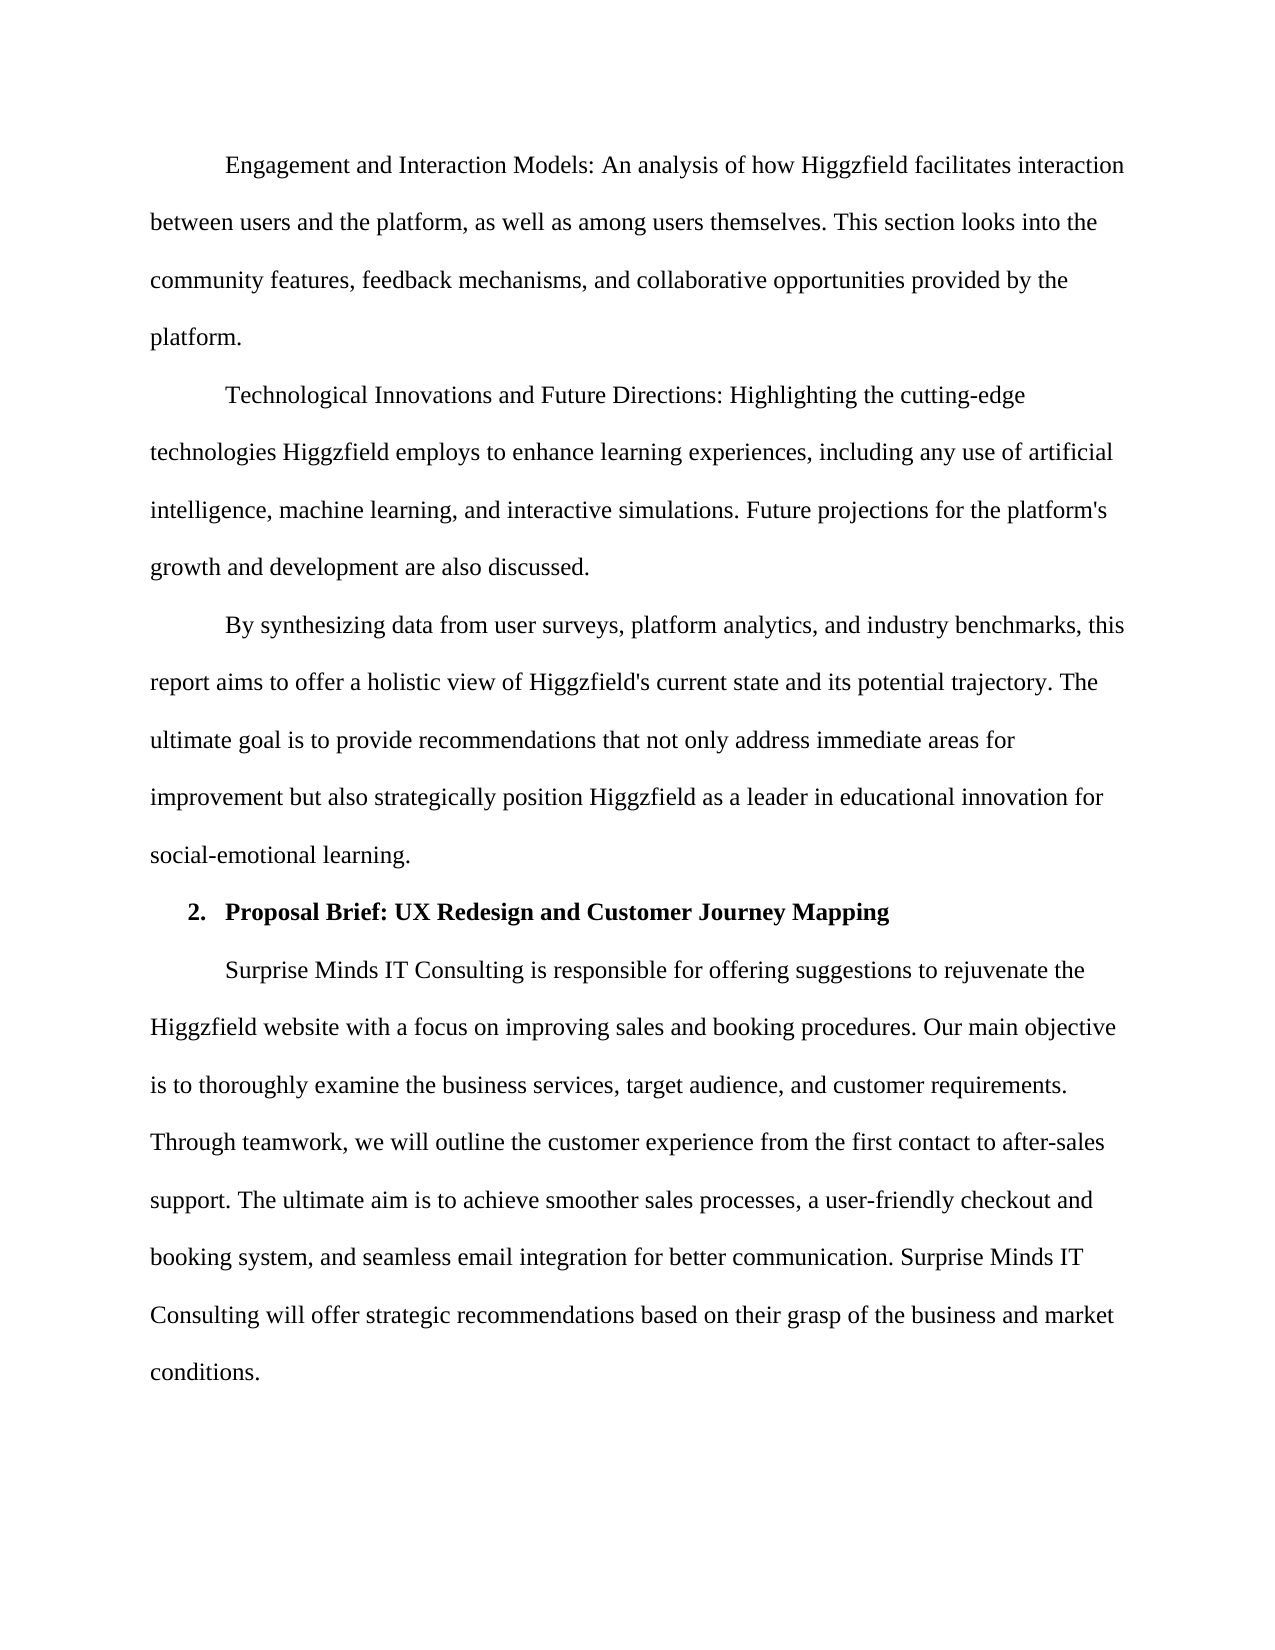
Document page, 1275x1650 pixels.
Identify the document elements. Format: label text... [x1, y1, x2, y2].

text By synthesizing data from user surveys, platform analytics, and industry benchmarks, this report aims to offer a holistic view of Higgzfield's current state and its potential trajectory. The ultimate goal is to provide recommendations that not only address immediate areas for improvement but also strategically position Higgzfield as a leader in educational innovation for social-emotional learning. [150, 610, 1125, 869]
list Proposal Brief: UX Redesign and Customer Journey Mapping [187, 897, 1125, 926]
text Surprise Minds IT Consulting is responsible for offering suggestions to rejuvenate the Higgzfield website with a focus on improving sales and booking procedures. Our main objective is to thoroughly examine the business services, target audience, and customer requirements. Through teamwork, we will outline the customer experience from the first contact to after-sales support. The ultimate aim is to achieve smoother sales processes, a user-friendly checkout and booking system, and seamless email integration for better communication. Surprise Minds IT Consulting will offer strategic recommendations based on their grasp of the business and market conditions. [150, 955, 1125, 1386]
text Technological Innovations and Future Directions: Highlighting the cutting-edge technologies Higgzfield employs to enhance learning experiences, including any use of artificial intelligence, machine learning, and interactive simulations. Future projections for the platform's growth and development are also discussed. [150, 380, 1125, 581]
text Engagement and Interaction Models: An analysis of how Higgzfield facilitates interaction between users and the platform, as well as among users themselves. This section looks into the community features, feedback mechanisms, and collaborative opportunities provided by the platform. [150, 150, 1125, 351]
